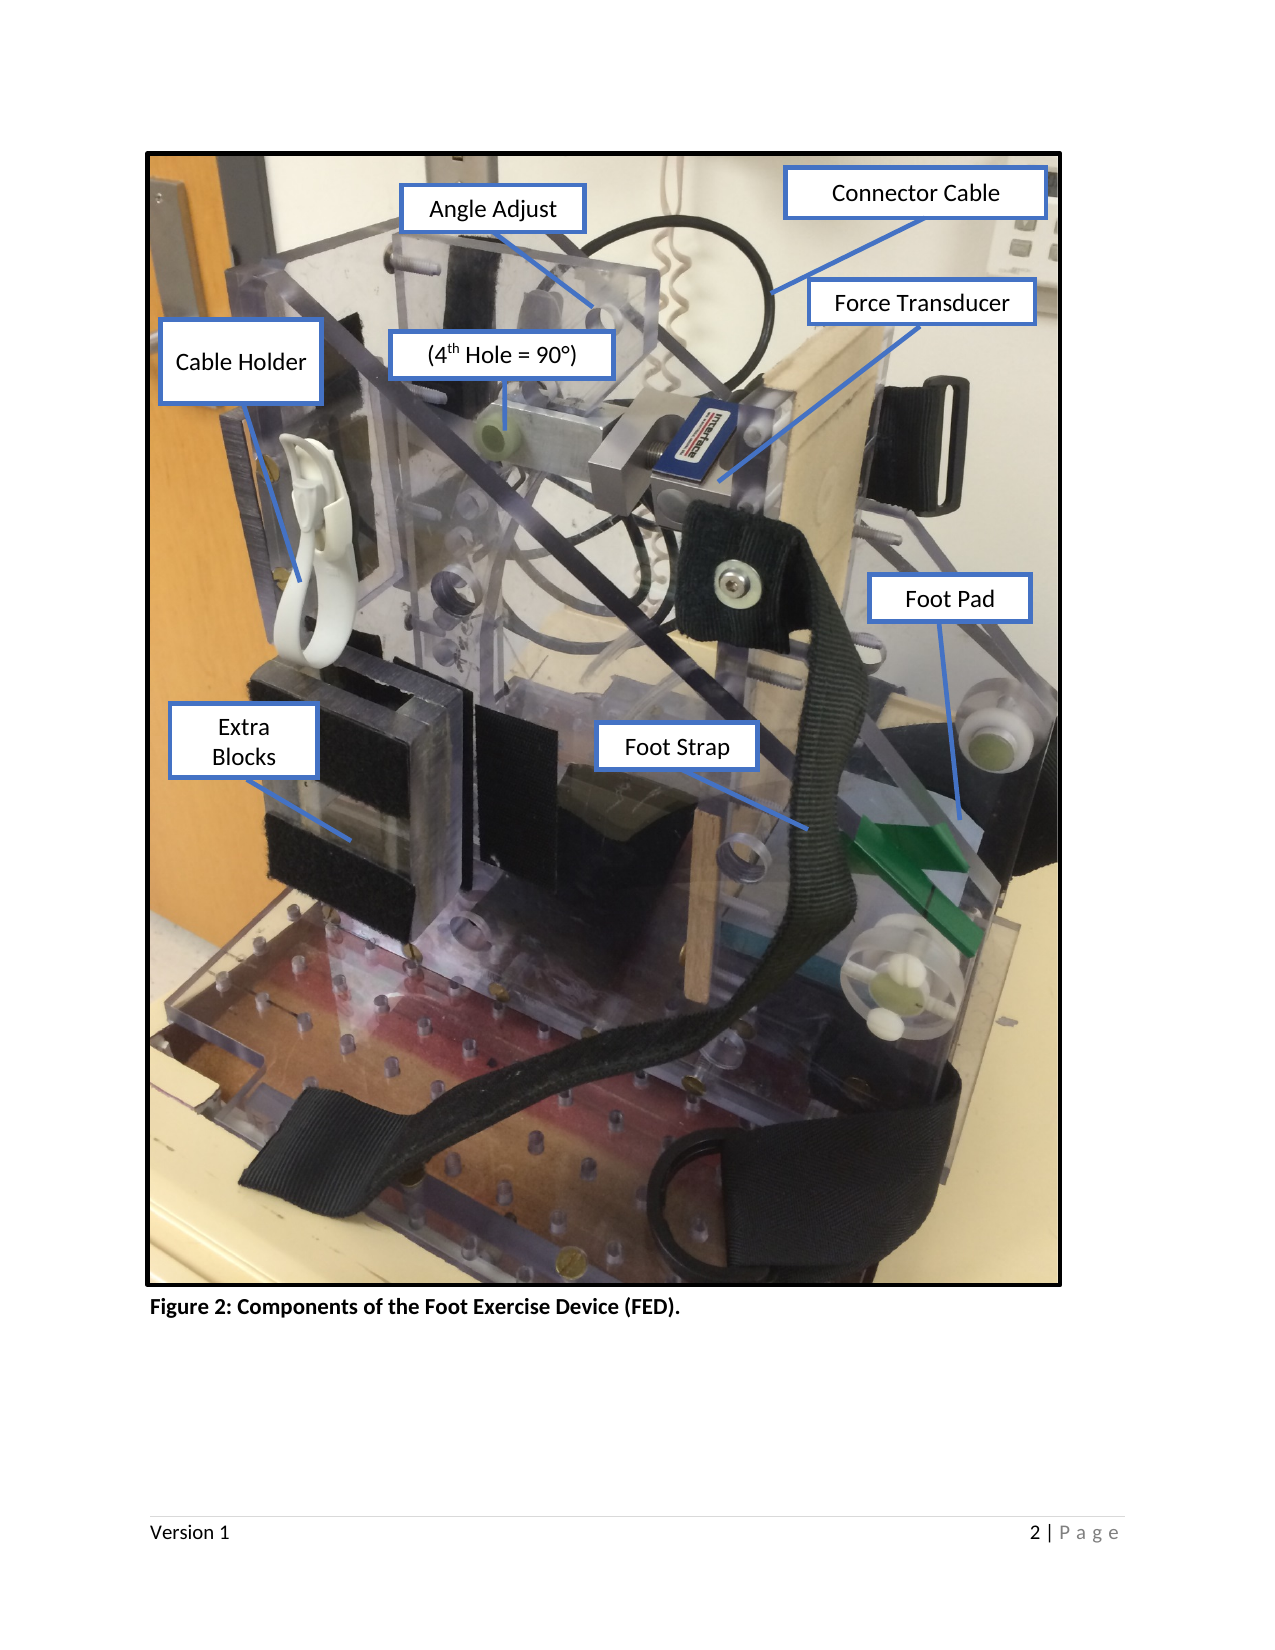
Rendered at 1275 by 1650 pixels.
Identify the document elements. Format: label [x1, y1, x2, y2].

picture [150, 156, 1058, 1283]
